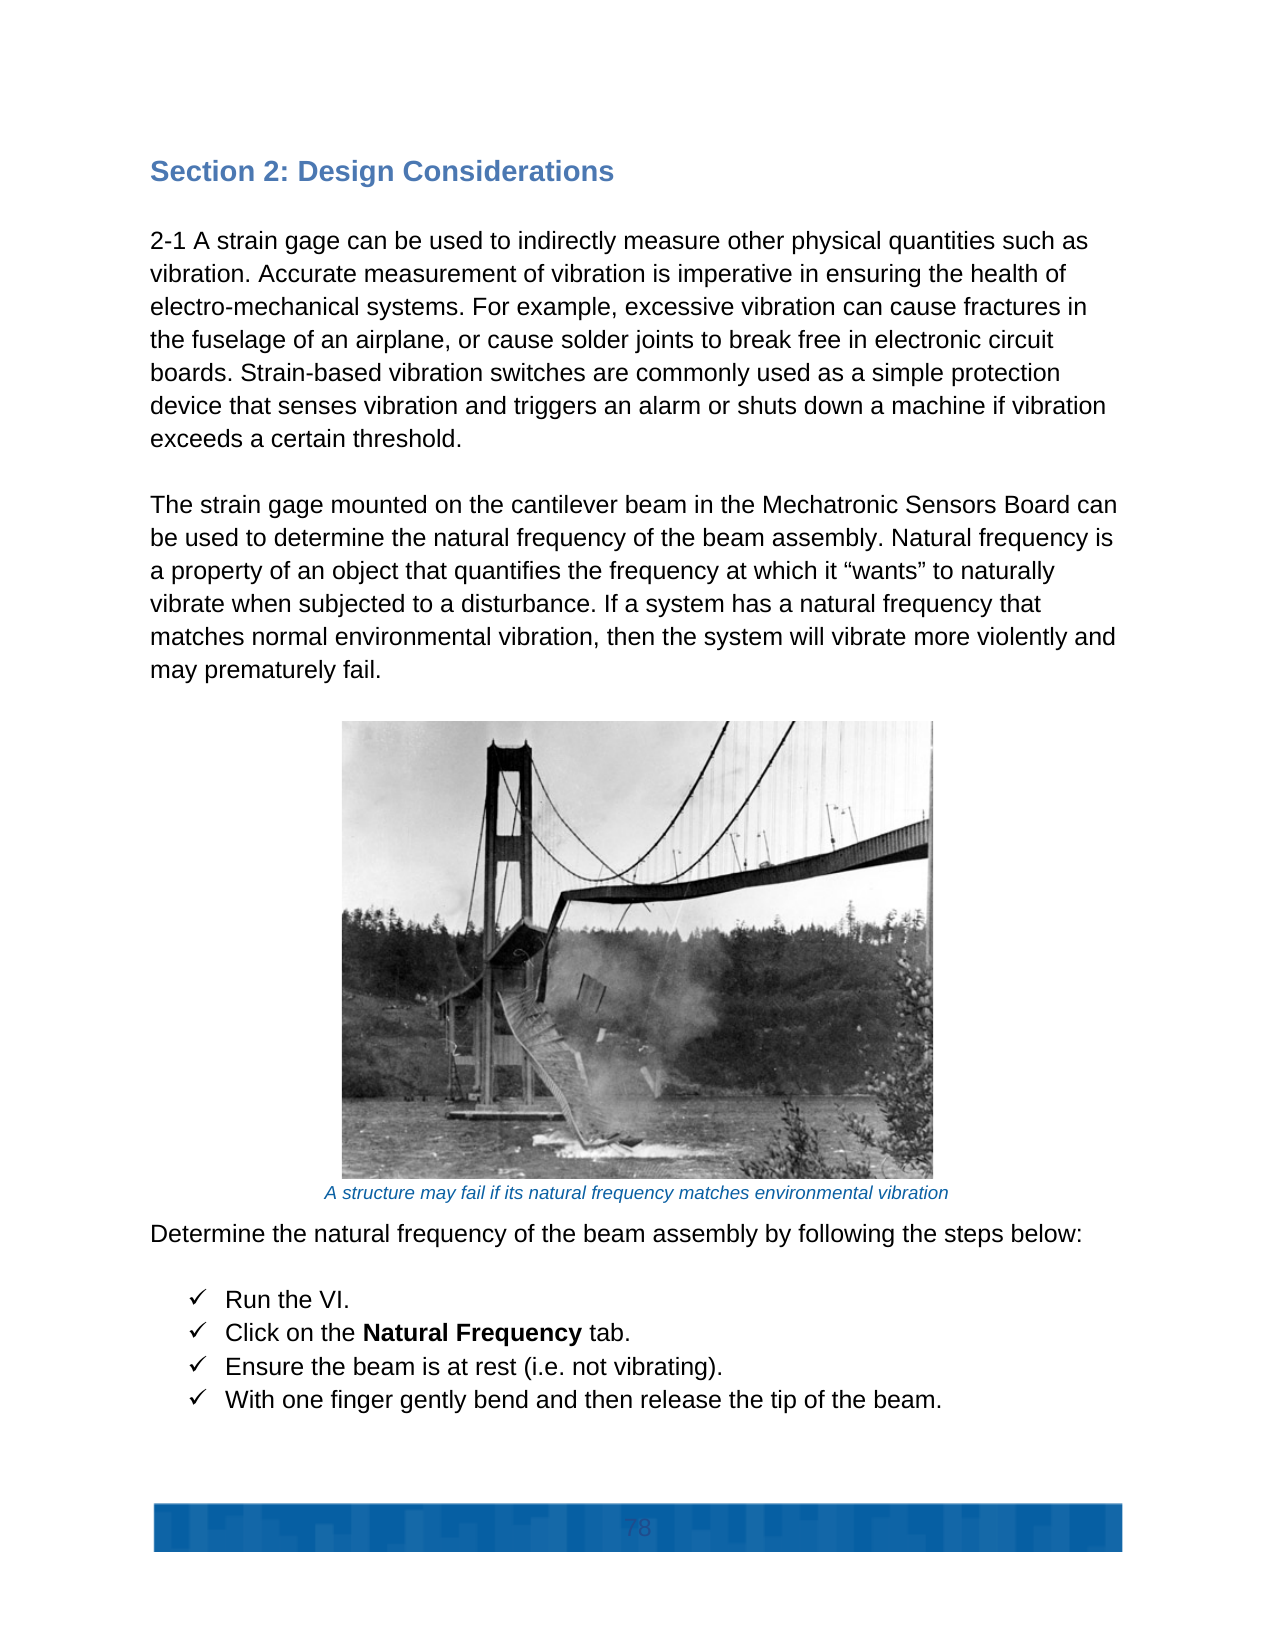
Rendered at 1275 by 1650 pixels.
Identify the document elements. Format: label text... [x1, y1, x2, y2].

text The strain gage mounted on the cantilever beam in the Mechatronic Sensors Board can be used to determine the natural frequency of the beam assembly. Natural frequency is a property of an object that quantifies the frequency at which it “wants” to naturally vibrate when subjected to a disturbance. If a system has a natural frequency that matches normal environmental vibration, then the system will vibrate more violently and may prematurely fail. [150, 490, 1125, 684]
subtitle Section 2: Design Considerations [150, 154, 1125, 188]
picture [153, 1503, 1123, 1552]
text Determine the natural frequency of the beam assembly by following the steps below: [150, 1219, 1125, 1248]
list Ensure the beam is at rest (i.e. not vibrating). [187, 1351, 1125, 1380]
list Click on the Natural Frequency tab. [187, 1318, 1125, 1347]
text 2-1 A strain gage can be used to indirectly measure other physical quantities such as vibration. Accurate measurement of vibration is imperative in ensuring the health of electro-mechanical systems. For example, excessive vibration can cause fractures in the fuselage of an airplane, or cause solder joints to break free in electronic circuit boards. Strain-based vibration switches are commonly used as a simple protection device that senses vibration and triggers an alarm or shuts down a machine if vibration exceeds a certain threshold. [150, 226, 1125, 453]
list Run the VI. [187, 1285, 1125, 1314]
picture [341, 721, 934, 1179]
list With one finger gently bend and then release the tip of the beam. [187, 1384, 1125, 1413]
